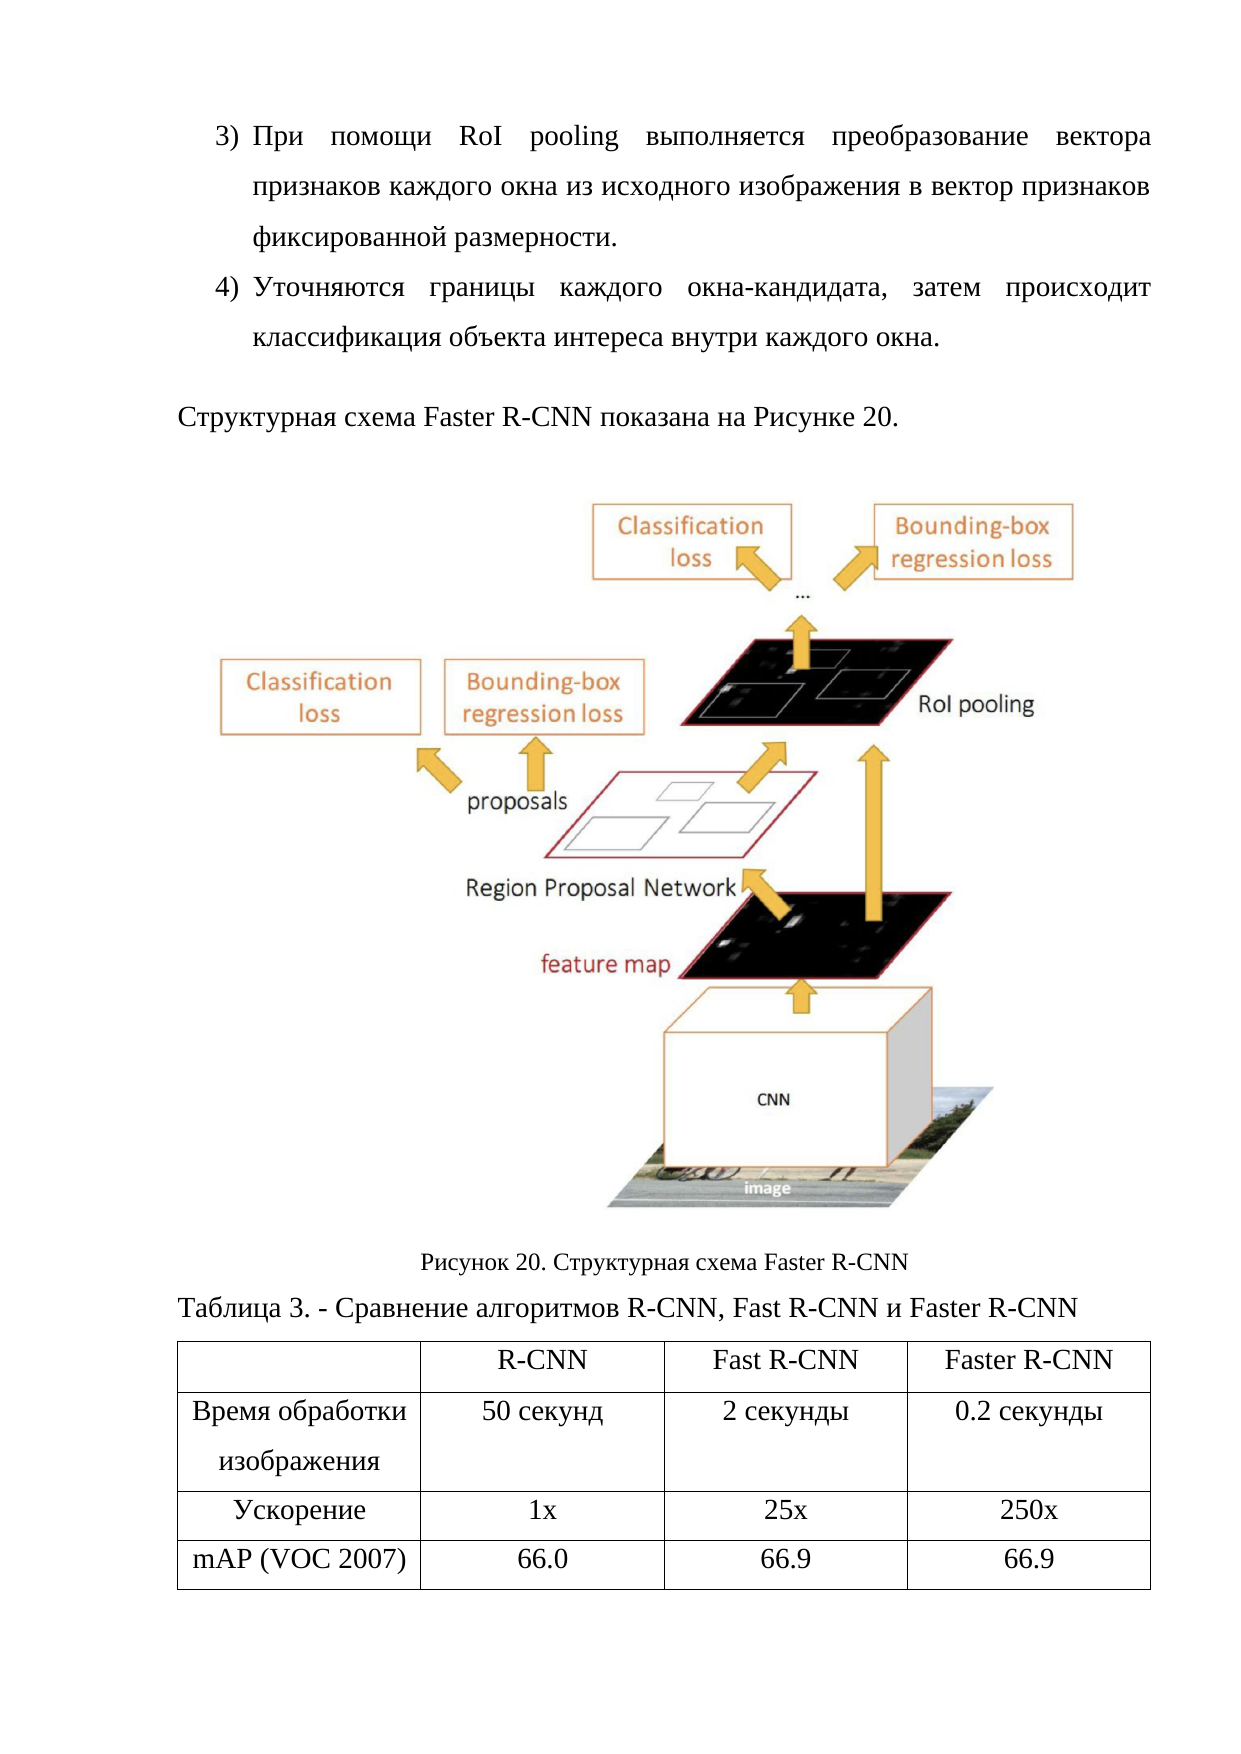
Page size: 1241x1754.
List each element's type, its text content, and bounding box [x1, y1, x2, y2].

table_cell mAP (VOC 2007) [178, 1541, 420, 1589]
table_cell 66.9 [665, 1541, 907, 1589]
table_cell 1х [421, 1492, 664, 1540]
table_cell 250х [908, 1492, 1150, 1540]
table_cell 2 секунды [665, 1393, 907, 1491]
table_header [178, 1342, 420, 1392]
table_cell 66.0 [421, 1541, 664, 1589]
text Структурная схема Faster R-CNN показана на Рисунке 20. [177, 399, 1152, 432]
table_cell 66.9 [908, 1541, 1150, 1589]
table_header R-CNN [421, 1342, 664, 1392]
table_cell 25х [665, 1492, 907, 1540]
table_cell 0.2 секунды [908, 1393, 1150, 1491]
table_cell Время обработки изображения [178, 1393, 420, 1491]
list Уточняются границы каждого окна-кандидата, затем происходит классификация объекта интереса внутри каждого окна. [215, 269, 1152, 353]
text Рисунок 20. Структурная схема Faster R-CNN [177, 1247, 1152, 1276]
picture [177, 449, 1133, 1233]
table_header Fast R-CNN [665, 1342, 907, 1392]
table_header Faster R-CNN [908, 1342, 1150, 1392]
table_cell 50 секунд [421, 1393, 664, 1491]
text Таблица 3. - Сравнение алгоритмов R-CNN, Fast R-CNN и Faster R-CNN [177, 1290, 1152, 1324]
table_cell Ускорение [178, 1492, 420, 1540]
list При помощи RoI pooling выполняется преобразование вектора признаков каждого окна из исходного изображения в вектор признаков фиксированной размерности. [215, 118, 1152, 252]
